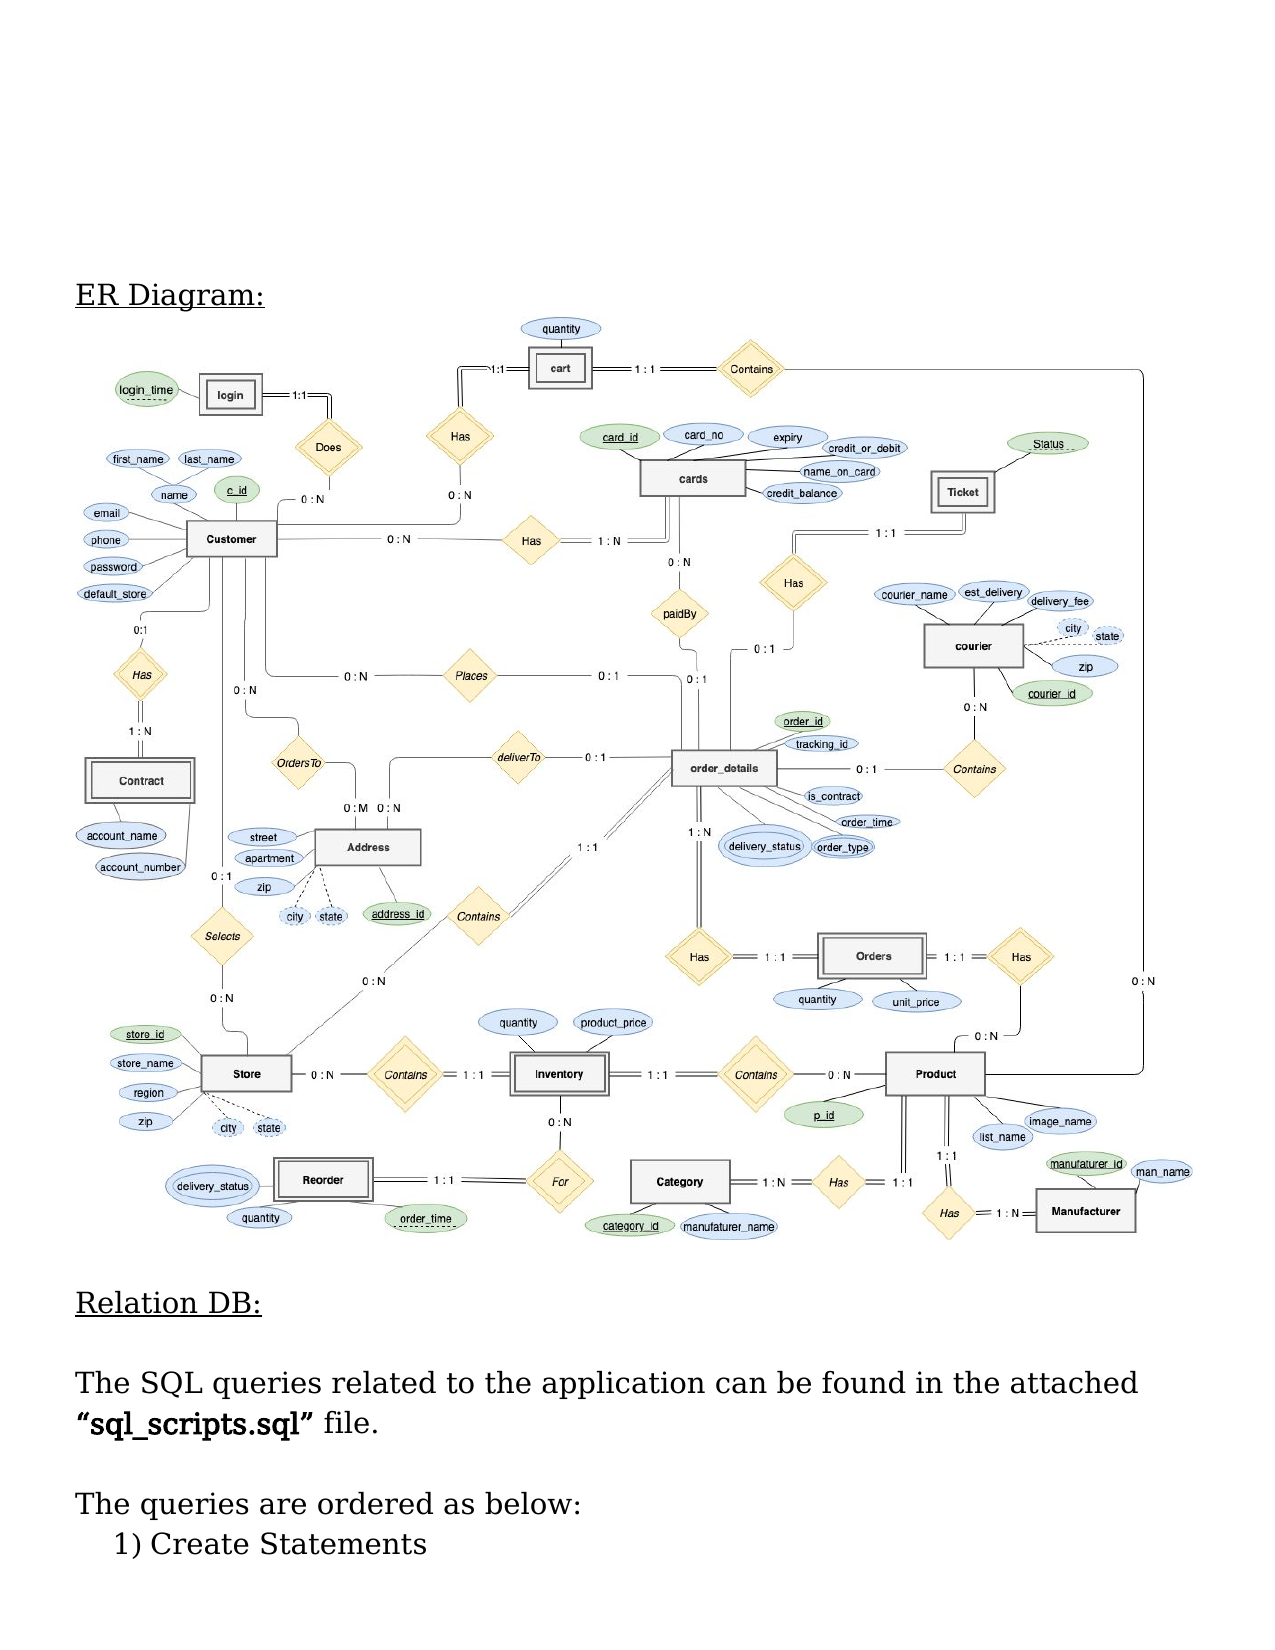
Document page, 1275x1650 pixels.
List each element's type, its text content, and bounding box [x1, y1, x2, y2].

text Relation DB: [75, 1284, 1200, 1319]
text The queries are ordered as below: [75, 1485, 1200, 1520]
picture [75, 316, 1193, 1240]
list Create Statements [112, 1526, 1200, 1561]
text The SQL queries related to the application can be found in the attached “sql_scripts.sql” file. [75, 1365, 1200, 1440]
text ER Diagram: [75, 276, 1200, 311]
